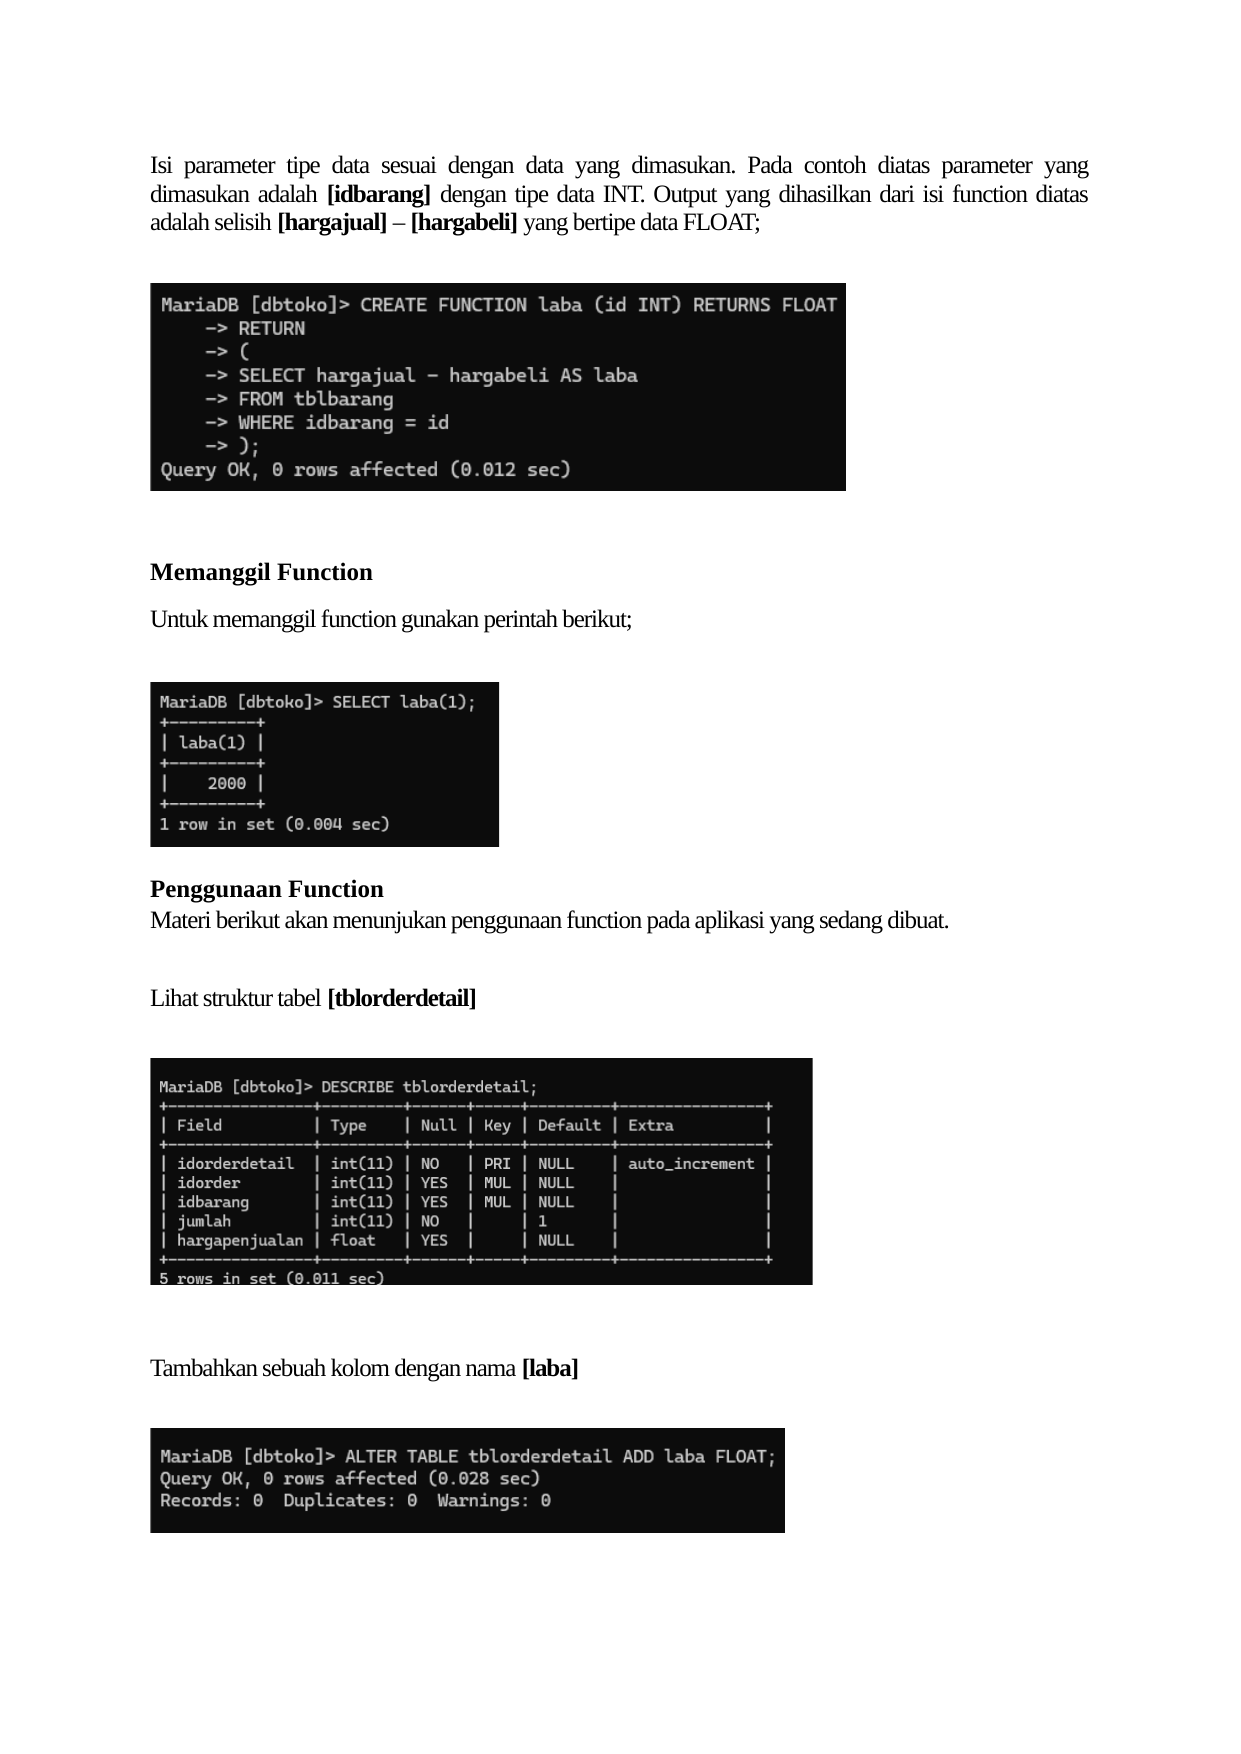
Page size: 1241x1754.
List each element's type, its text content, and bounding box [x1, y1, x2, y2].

picture [150, 682, 500, 847]
title Lihat struktur tabel [tblorderdetail] [150, 983, 1090, 1012]
title Tambahkan sebuah kolom dengan nama [laba] [150, 1353, 1090, 1382]
picture [150, 1058, 813, 1285]
title Materi berikut akan menunjukan penggunaan function pada aplikasi yang sedang dibuat. [150, 905, 1090, 934]
text Memanggil Function [150, 557, 1090, 585]
title Isi parameter tipe data sesuai dengan data yang dimasukan. Pada contoh diatas parameter yang dimasukan adalah [idbarang] dengan tipe data INT. Output yang dihasilkan dari isi function diatas adalah selisih [hargajual] – [hargabeli] yang bertipe data FLOAT; [150, 150, 1090, 236]
title Untuk memanggil function gunakan perintah berikut; [150, 604, 1090, 633]
picture [150, 1428, 785, 1533]
subtitle Penggunaan Function [150, 874, 1090, 903]
picture [150, 283, 846, 491]
